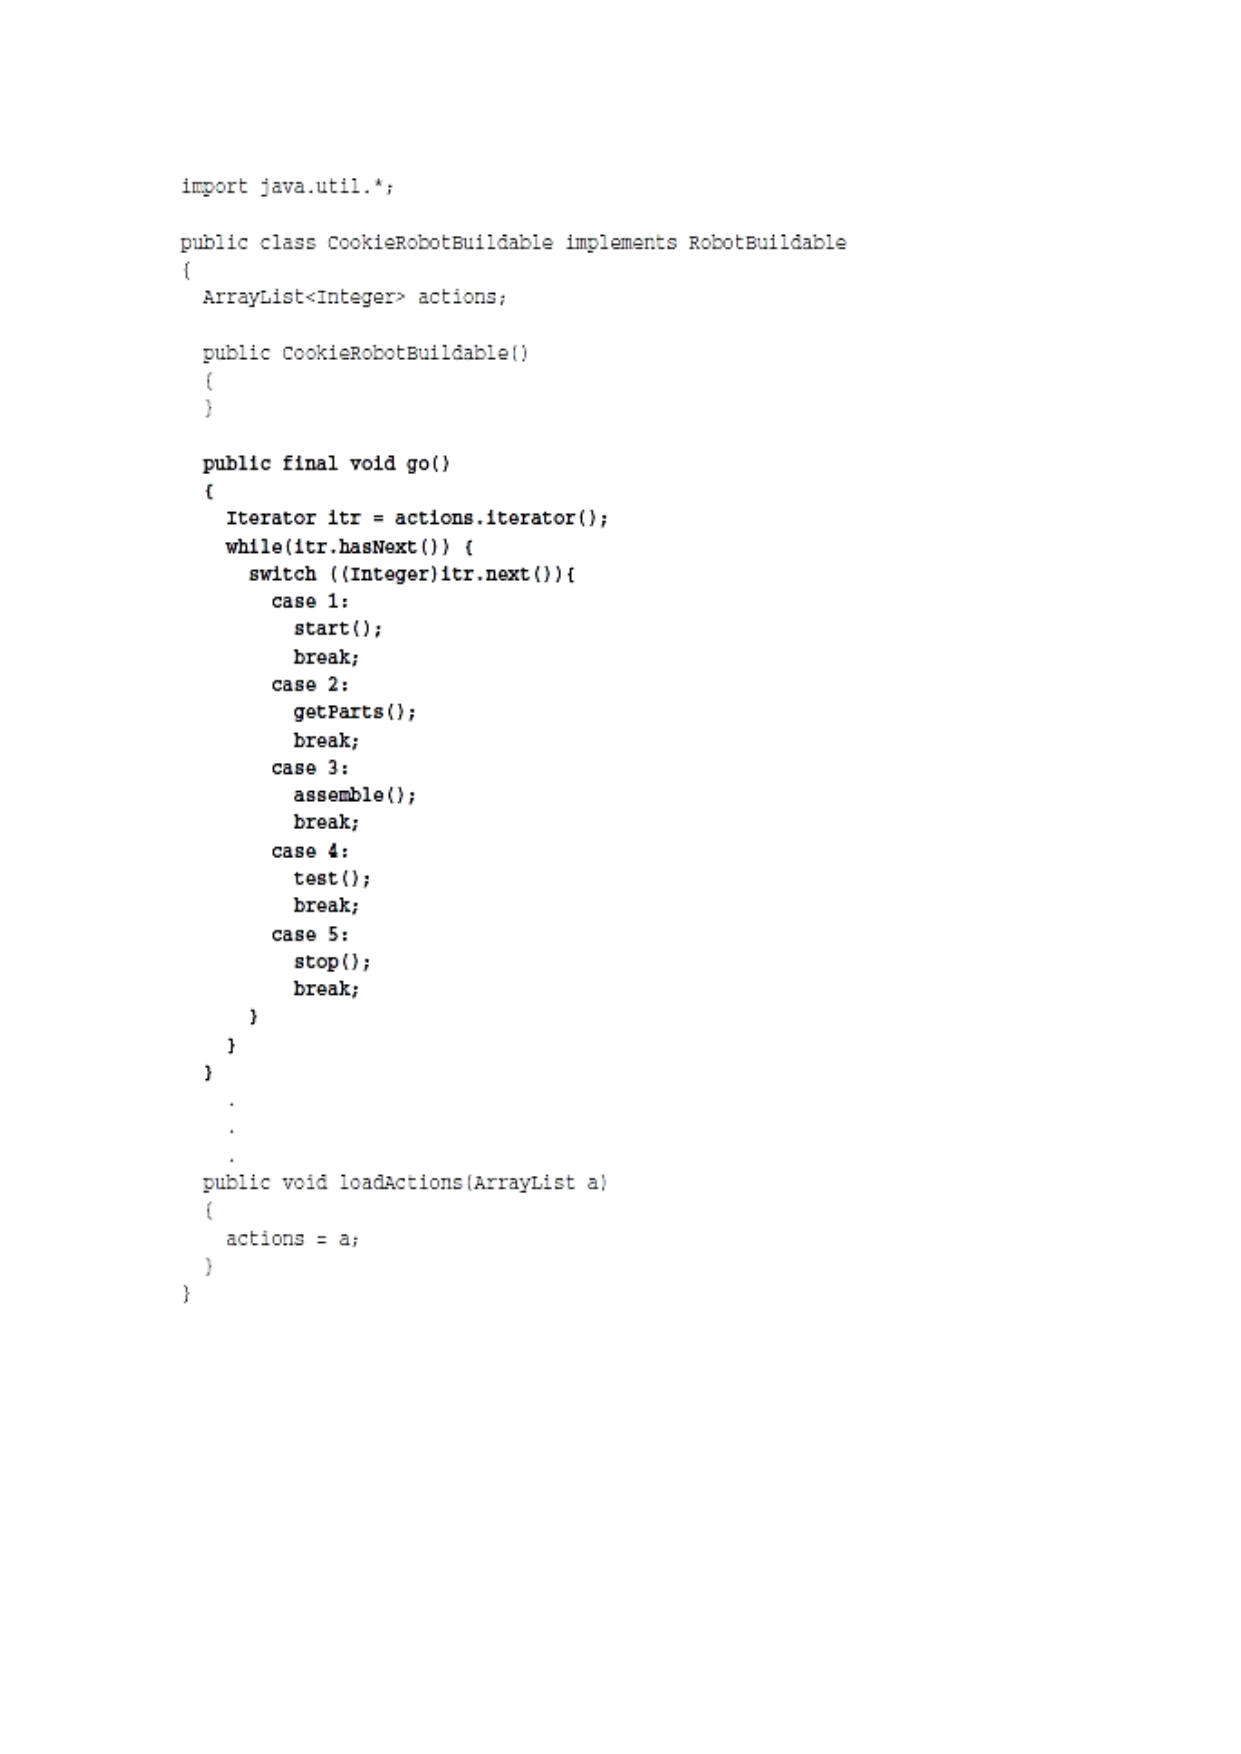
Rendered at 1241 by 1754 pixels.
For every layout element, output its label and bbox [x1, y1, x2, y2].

picture [177, 177, 1032, 1309]
